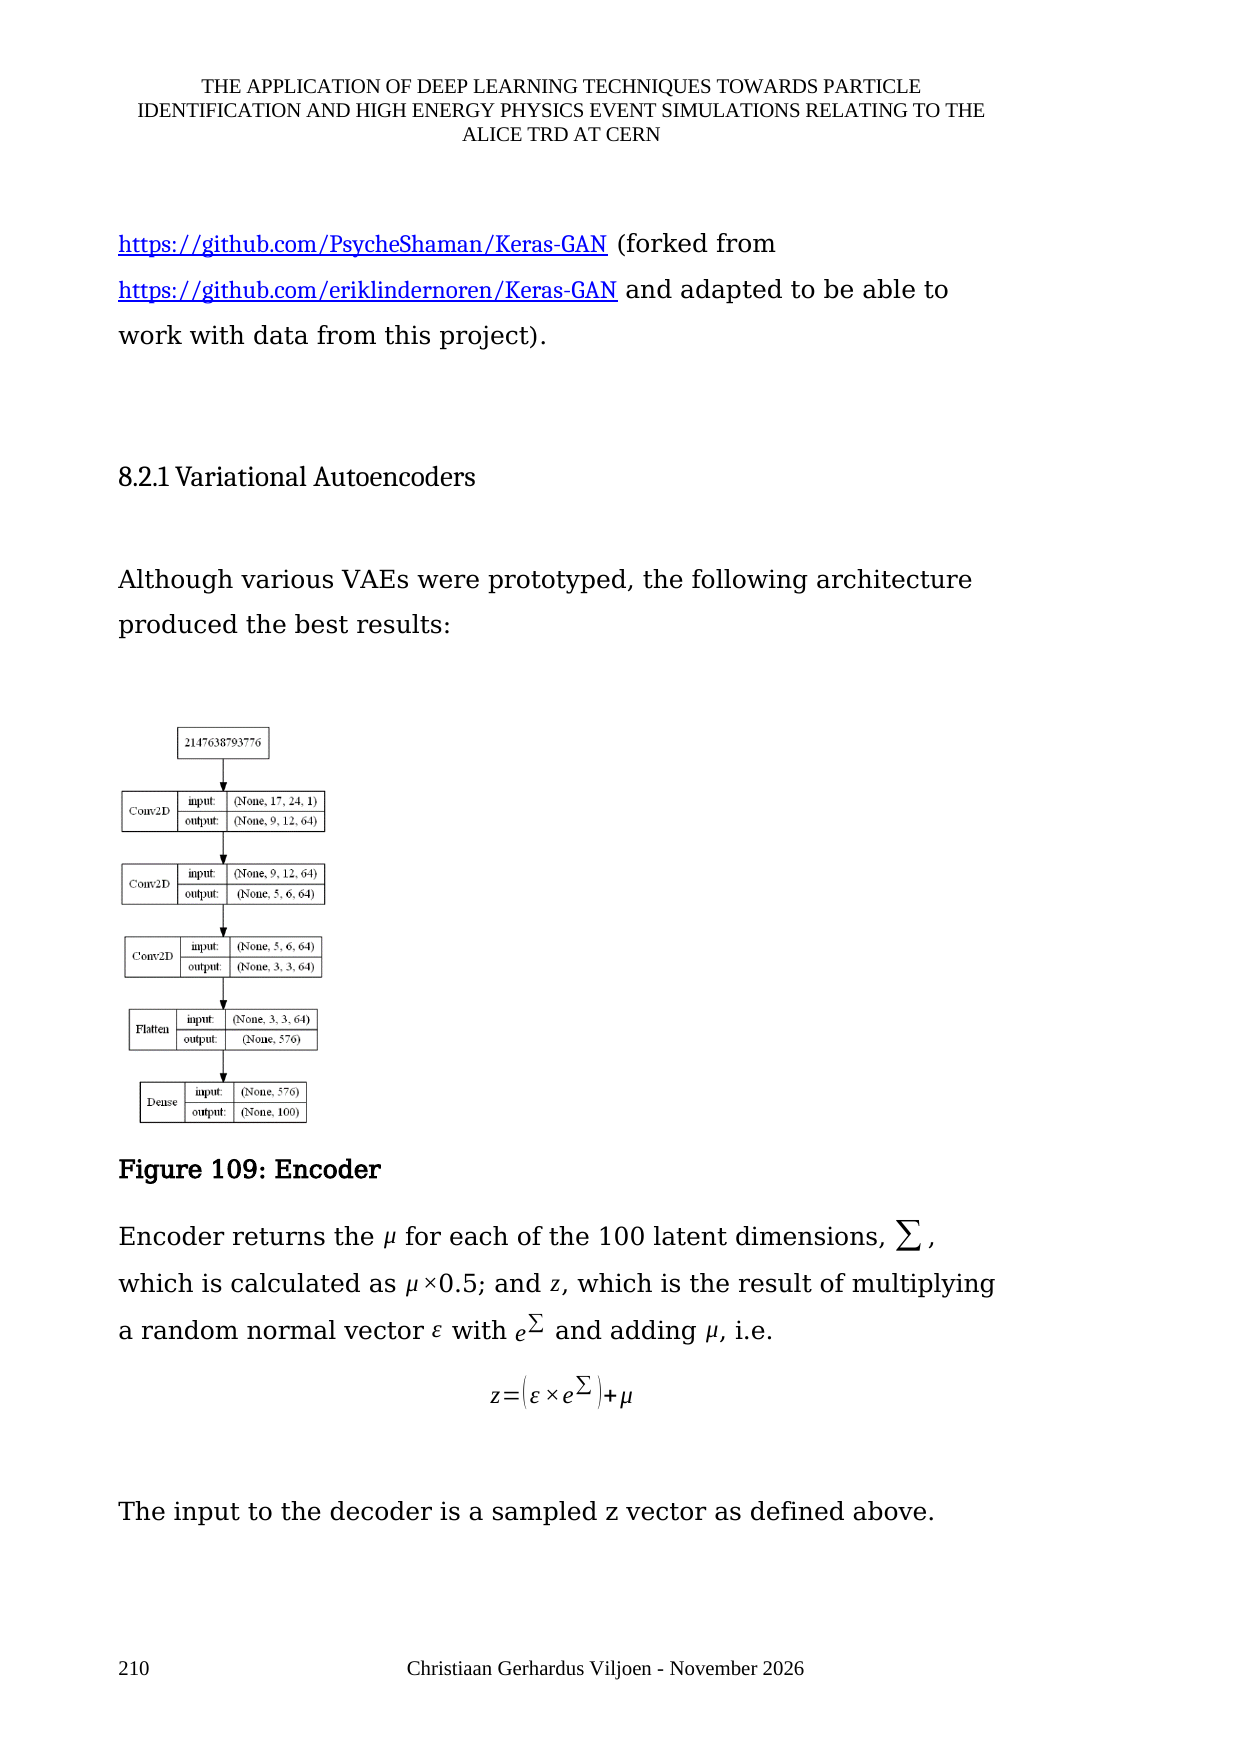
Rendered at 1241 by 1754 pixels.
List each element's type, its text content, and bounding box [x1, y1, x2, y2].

text Figure 109: Encoder [118, 1153, 1004, 1183]
subtitle Variational Autoencoders [118, 460, 1004, 493]
text The input to the decoder is a sampled z vector as defined above. [118, 1496, 1004, 1526]
picture [118, 723, 328, 1126]
text https://github.com/PsycheShaman/Keras-GAN (forked from https://github.com/eriklindernoren/Keras-GAN and adapted to be able to work with data from this project). [118, 228, 1004, 350]
text Encoder returns the for each of the 100 latent dimensions, , which is calculated as 0.5; and , which is the result of multiplying a random normal vector with and adding , i.e. [118, 1219, 1004, 1346]
text Although various VAEs were prototyped, the following architecture produced the best results: [118, 563, 1004, 638]
